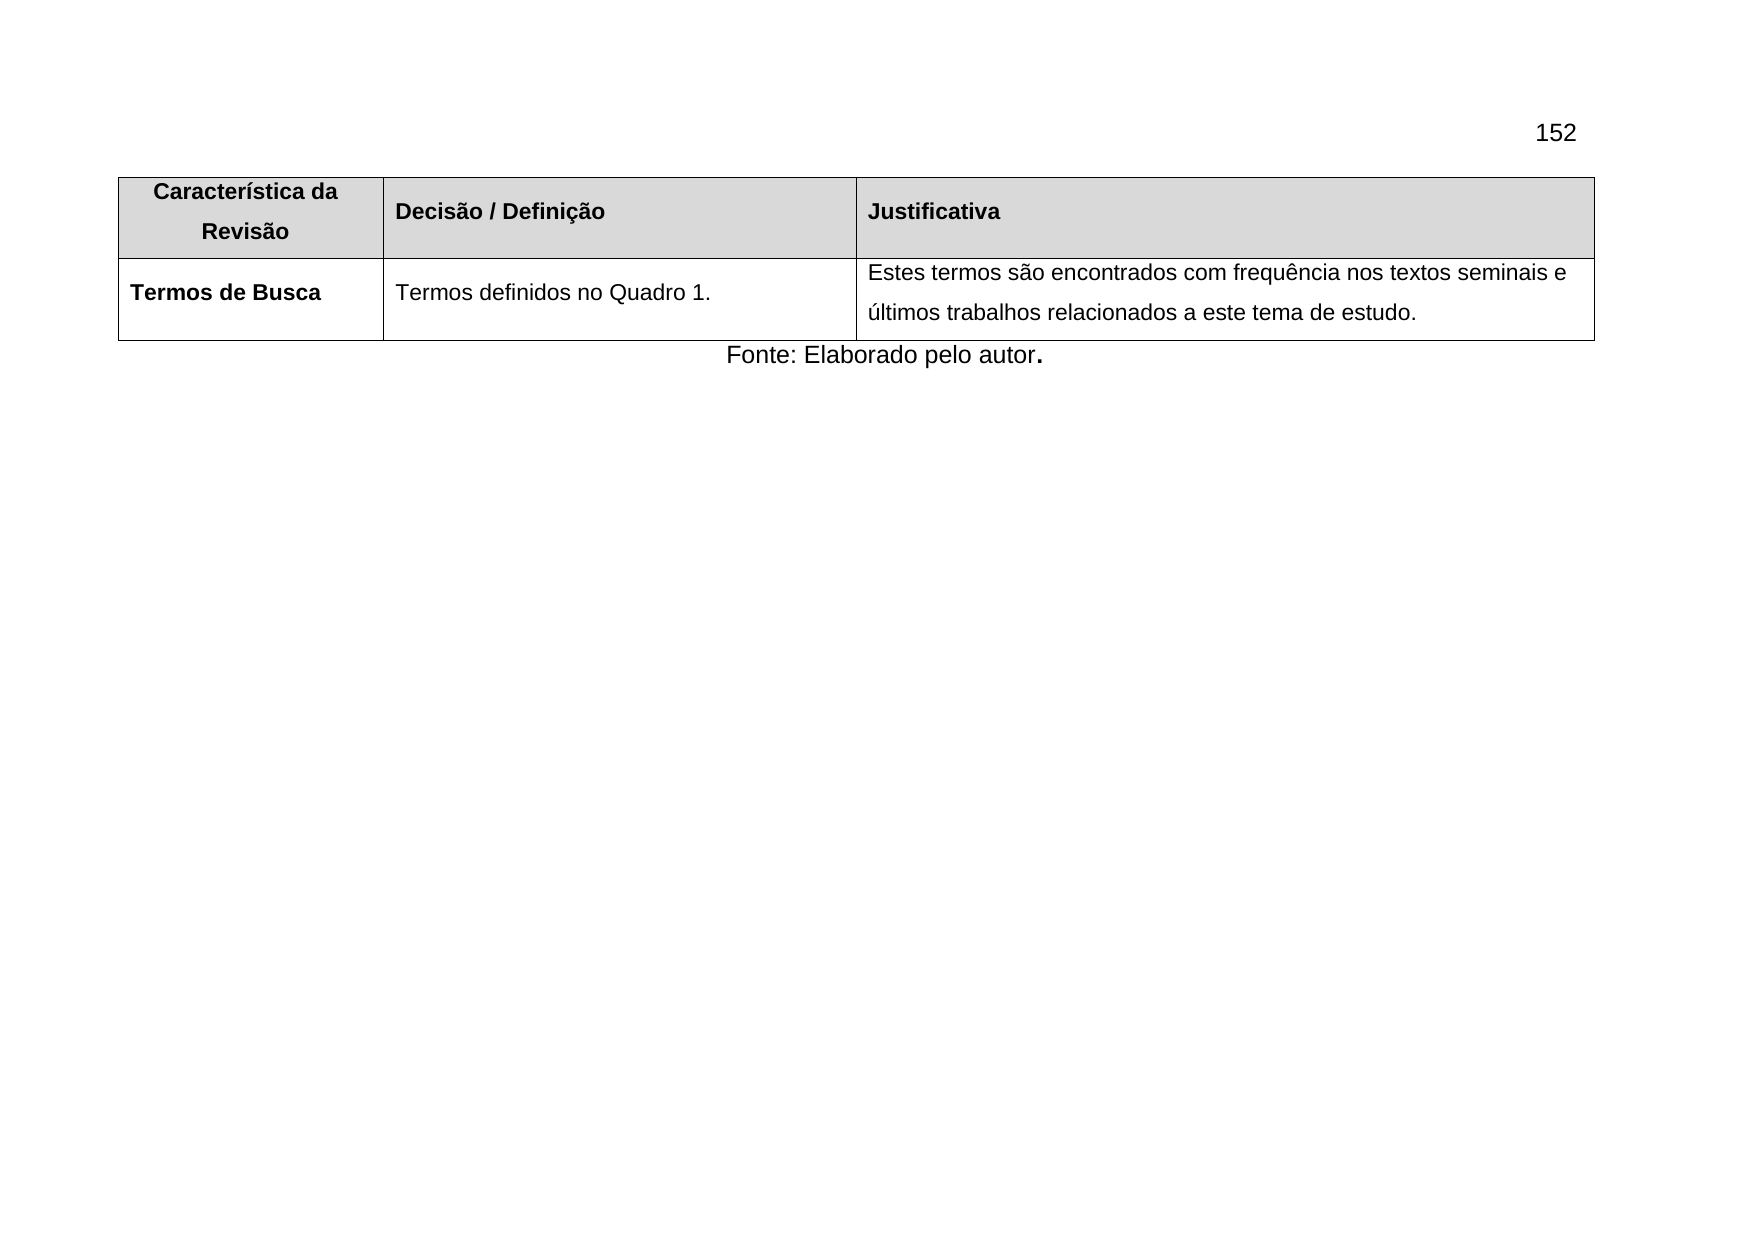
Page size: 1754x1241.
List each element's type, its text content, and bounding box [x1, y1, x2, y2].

table_cell Estes termos são encontrados com frequência nos textos seminais e últimos trabalhos relacionados a este tema de estudo. [857, 259, 1594, 339]
table_cell Termos definidos no Quadro 1. [384, 259, 856, 339]
text Fonte: Elaborado pelo autor. [118, 341, 1577, 369]
table_header Decisão / Definição [384, 178, 856, 258]
table_header Característica da Revisão [119, 178, 383, 258]
table_cell Termos de Busca [119, 259, 383, 339]
table_header Justificativa [857, 178, 1594, 258]
